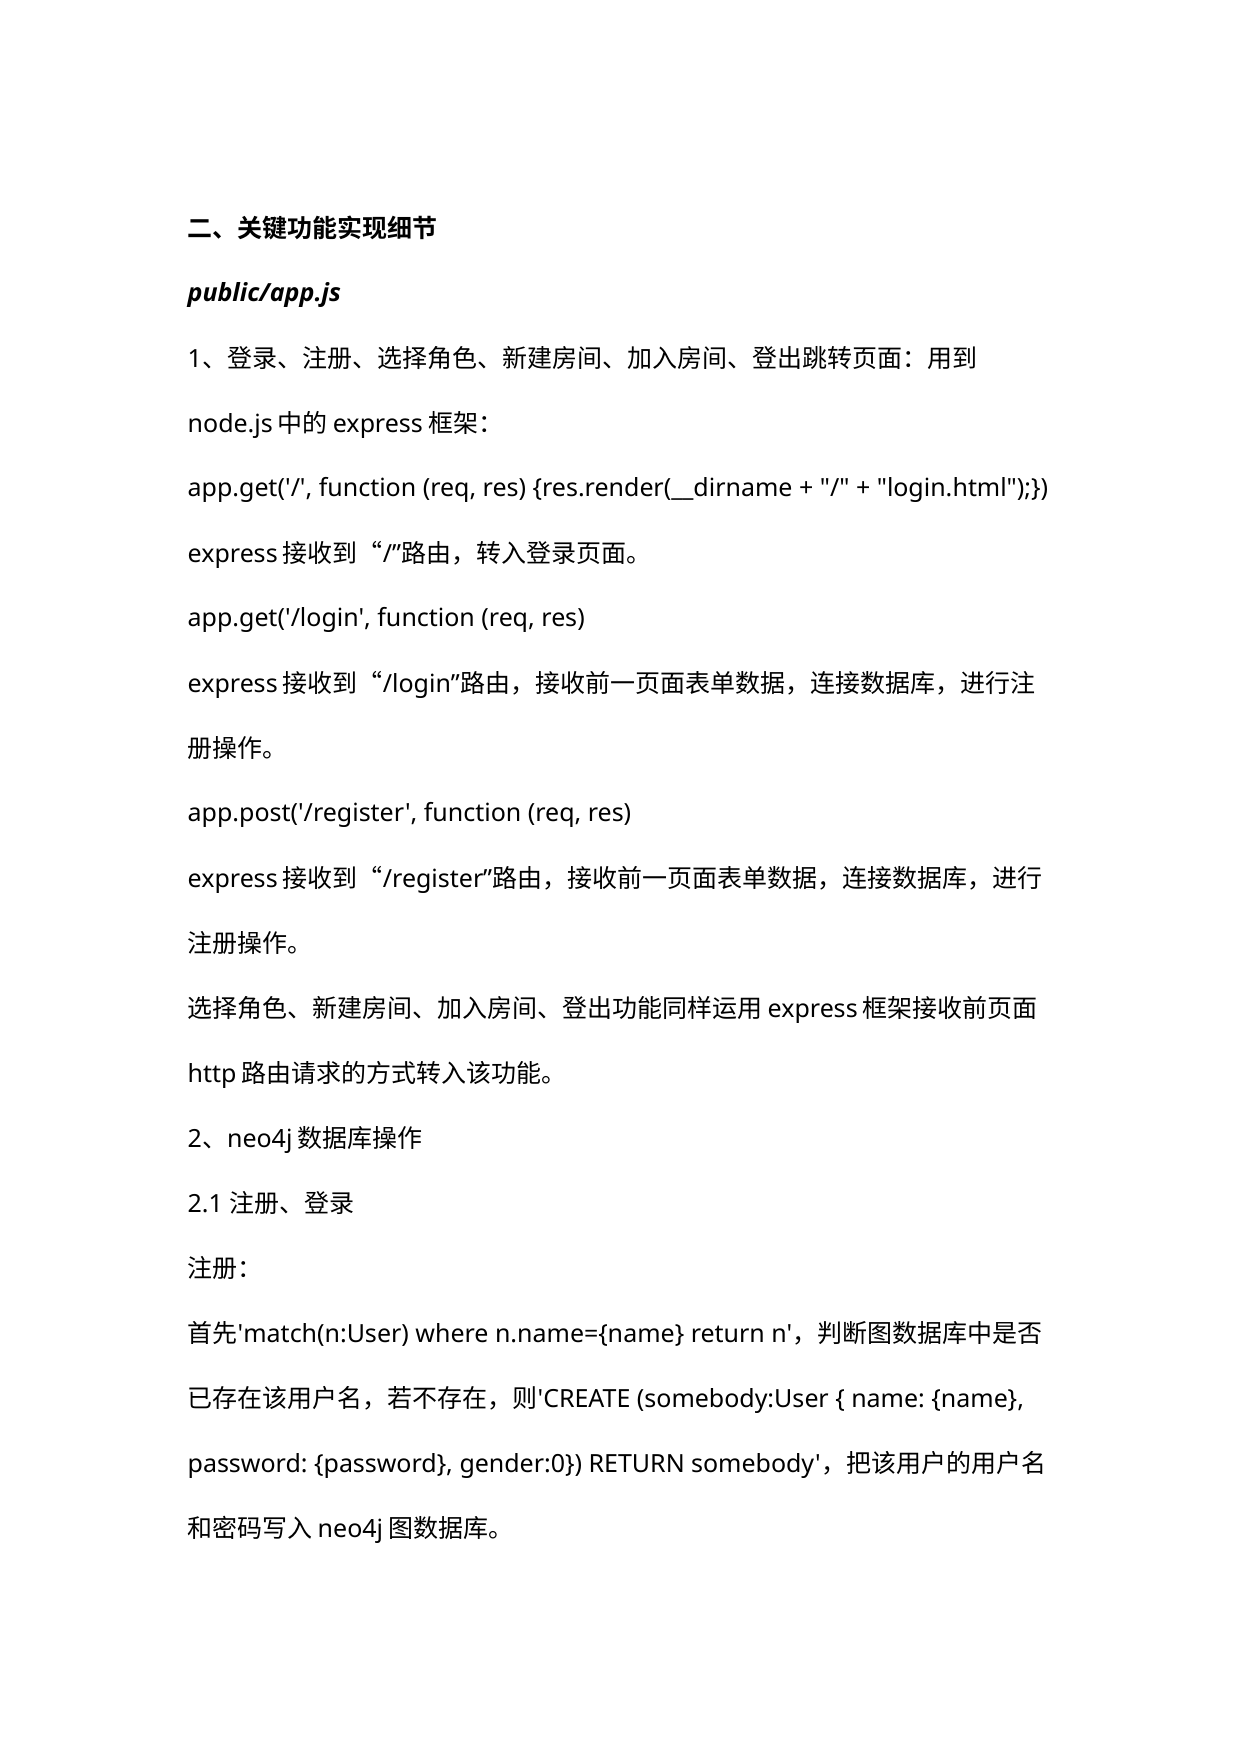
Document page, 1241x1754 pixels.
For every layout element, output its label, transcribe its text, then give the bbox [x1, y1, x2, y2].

text app.post('/register', function (req, res) [187, 779, 1053, 844]
text app.get('/', function (req, res) {res.render(__dirname + "/" + "login.html");}) [187, 454, 1053, 519]
text express接收到“/login”路由，接收前一页面表单数据，连接数据库，进行注册操作。 [187, 649, 1053, 779]
text express接收到“/register”路由，接收前一页面表单数据，连接数据库，进行注册操作。 [187, 844, 1053, 974]
text public/app.js [187, 259, 1053, 324]
text app.get('/login', function (req, res) [187, 584, 1053, 649]
text 首先'match(n:User) where n.name={name} return n'，判断图数据库中是否已存在该用户名，若不存在，则'CREATE (somebody:User { name: {name}, password: {password}, gender:0}) RETURN somebody'，把该用户的用户名和密码写入neo4j图数据库。 [187, 1299, 1053, 1559]
text 注册： [187, 1234, 1053, 1299]
text 2、neo4j数据库操作 [187, 1104, 1053, 1169]
text 二、关键功能实现细节 [187, 194, 1053, 259]
text express接收到“/”路由，转入登录页面。 [187, 519, 1053, 584]
text 1、登录、注册、选择角色、新建房间、加入房间、登出跳转页面：用到node.js中的express框架： [187, 324, 1053, 454]
text 2.1 注册、登录 [187, 1169, 1053, 1234]
text 选择角色、新建房间、加入房间、登出功能同样运用express框架接收前页面http路由请求的方式转入该功能。 [187, 974, 1053, 1104]
